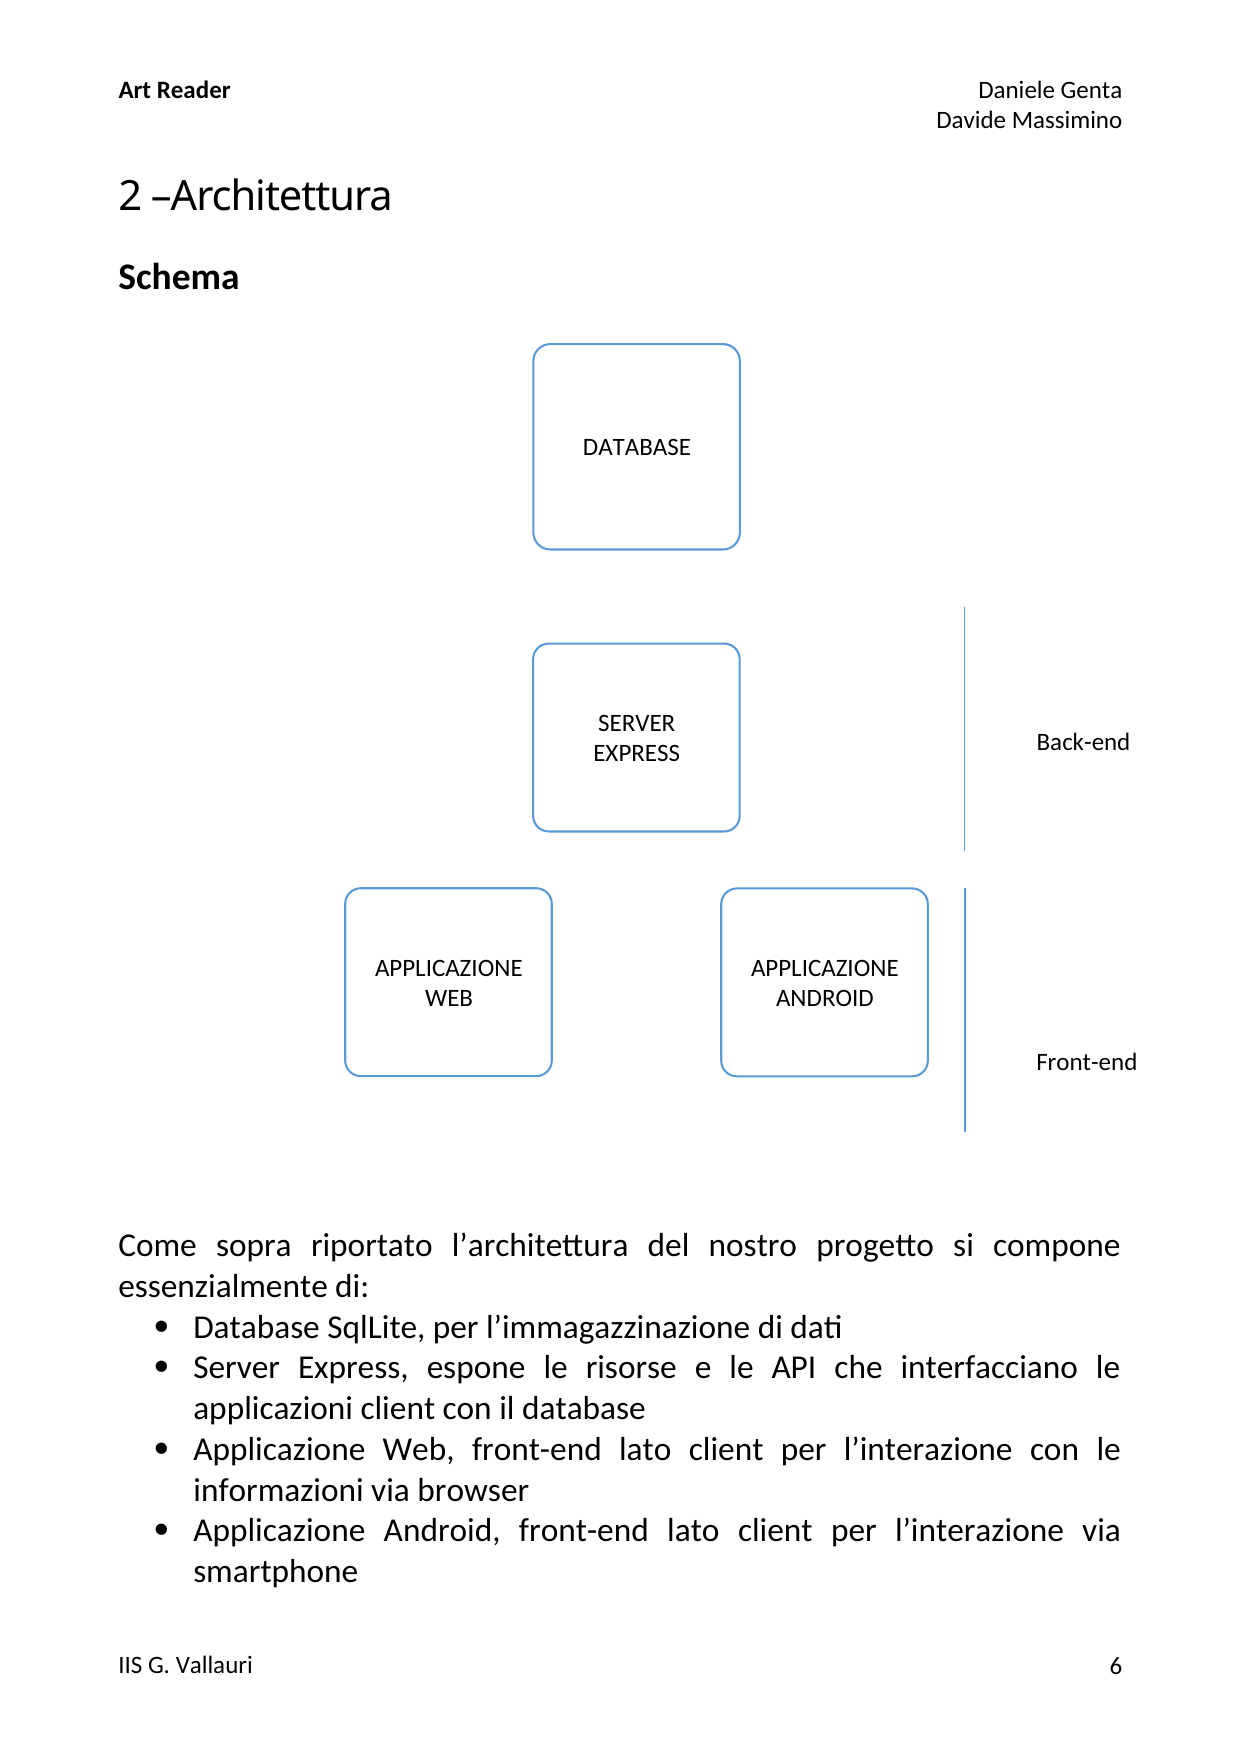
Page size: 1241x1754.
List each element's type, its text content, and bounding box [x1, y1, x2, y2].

list Server Express, espone le risorse e le API che interfacciano le applicazioni client con il database [156, 1346, 1122, 1428]
text Schema [118, 253, 1122, 298]
list Applicazione Android, front-end lato client per l’interazione via smartphone [156, 1509, 1122, 1591]
text Come sopra riportato l’architettura del nostro progetto si compone essenzialmente di: [118, 1224, 1122, 1306]
list Applicazione Web, front-end lato client per l’interazione con le informazioni via browser [156, 1428, 1122, 1509]
list Database SqlLite, per l’immagazzinazione di dati [156, 1306, 1122, 1346]
title 2 –Architettura [118, 165, 1122, 222]
